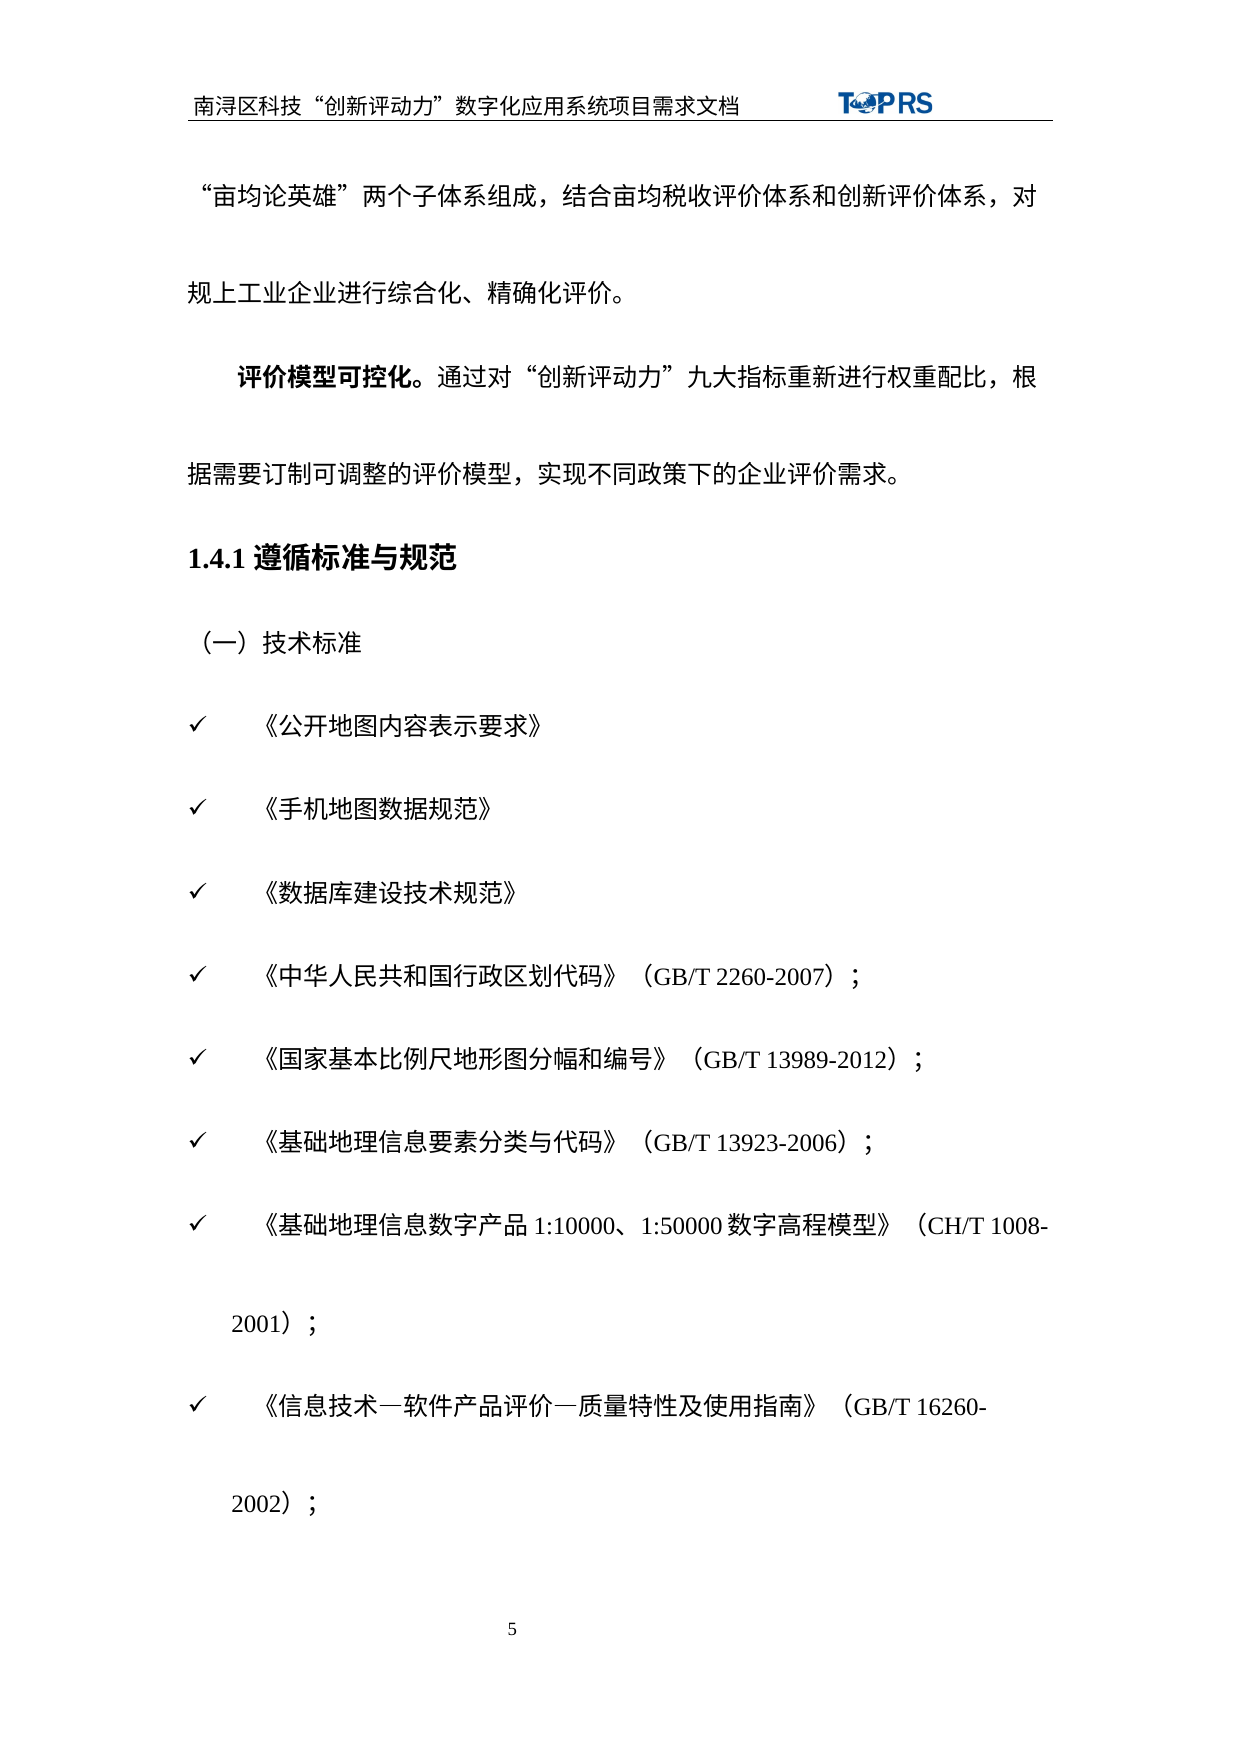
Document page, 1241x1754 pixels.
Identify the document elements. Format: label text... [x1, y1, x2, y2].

list  《基础地理信息要素分类与代码》（GB/T 13923-2006）； [187, 1108, 1053, 1173]
picture [837, 91, 933, 114]
list  《基础地理信息数字产品1:10000、1:50000数字高程模型》（CH/T 1008-2001）； [187, 1191, 1053, 1354]
list  《公开地图内容表示要求》 [187, 692, 1053, 757]
list  《国家基本比例尺地形图分幅和编号》（GB/T 13989-2012）； [187, 1025, 1053, 1090]
text （一）技术标准 [187, 609, 1053, 674]
list  《手机地图数据规范》 [187, 776, 1053, 841]
list  《数据库建设技术规范》 [187, 859, 1053, 924]
list  《中华人民共和国行政区划代码》（GB/T 2260-2007）； [187, 942, 1053, 1007]
list  《信息技术—软件产品评价—质量特性及使用指南》（GB/T 16260-2002）； [187, 1372, 1053, 1534]
subtitle 遵循标准与规范 [187, 523, 1053, 588]
text 评价模型可控化。通过对“创新评动力”九大指标重新进行权重配比，根据需要订制可调整的评价模型，实现不同政策下的企业评价需求。 [187, 343, 1053, 505]
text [187, 162, 1053, 324]
